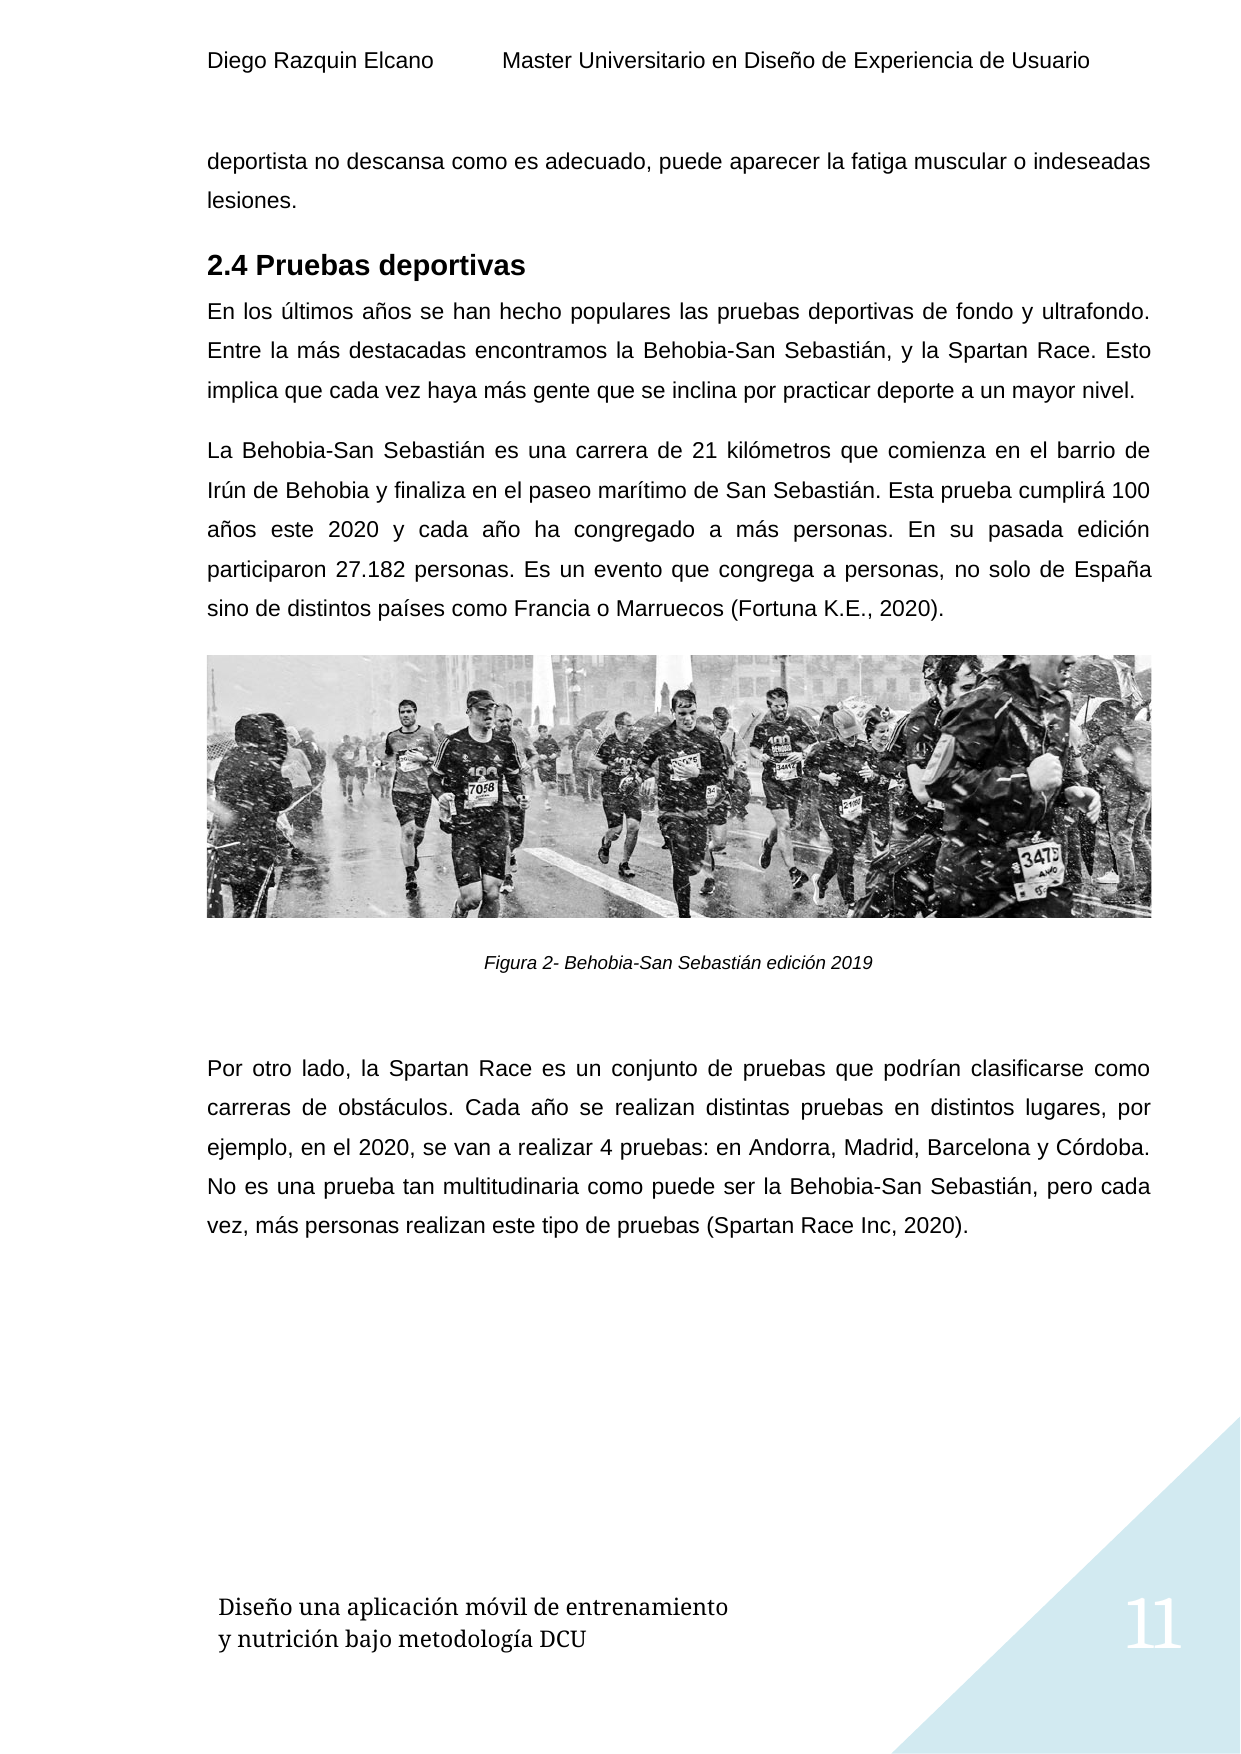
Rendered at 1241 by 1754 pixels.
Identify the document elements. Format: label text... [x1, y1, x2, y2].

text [207, 148, 1152, 213]
text La Behobia-San Sebastián es una carrera de 21 kilómetros que comienza en el barrio de Irún de Behobia y finaliza en el paseo marítimo de San Sebastián. Esta prueba cumplirá 100 años este 2020 y cada año ha congregado a más personas. En su pasada edición participaron 27.182 personas. Es un evento que congrega a personas, no solo de España sino de distintos países como Francia o Marruecos (Fortuna K.E., 2020). [207, 437, 1152, 621]
text Por otro lado, la Spartan Race es un conjunto de pruebas que podrían clasificarse como carreras de obstáculos. Cada año se realizan distintas pruebas en distintos lugares, por ejemplo, en el 2020, se van a realizar 4 pruebas: en Andorra, Madrid, Barcelona y Córdoba. No es una prueba tan multitudinaria como puede ser la Behobia-San Sebastián, pero cada vez, más personas realizan este tipo de pruebas (Spartan Race Inc, 2020). [207, 1054, 1152, 1239]
text En los últimos años se han hecho populares las pruebas deportivas de fondo y ultrafondo. Entre la más destacadas encontramos la Behobia-San Sebastián, y la Spartan Race. Esto implica que cada vez haya más gente que se inclina por practicar deporte a un mayor nivel. [207, 298, 1152, 403]
text Figura 2- Behobia-San Sebastián edición 2019 [207, 952, 1152, 973]
subtitle 2.4 Pruebas deportivas [207, 247, 1152, 281]
picture [206, 655, 1152, 918]
